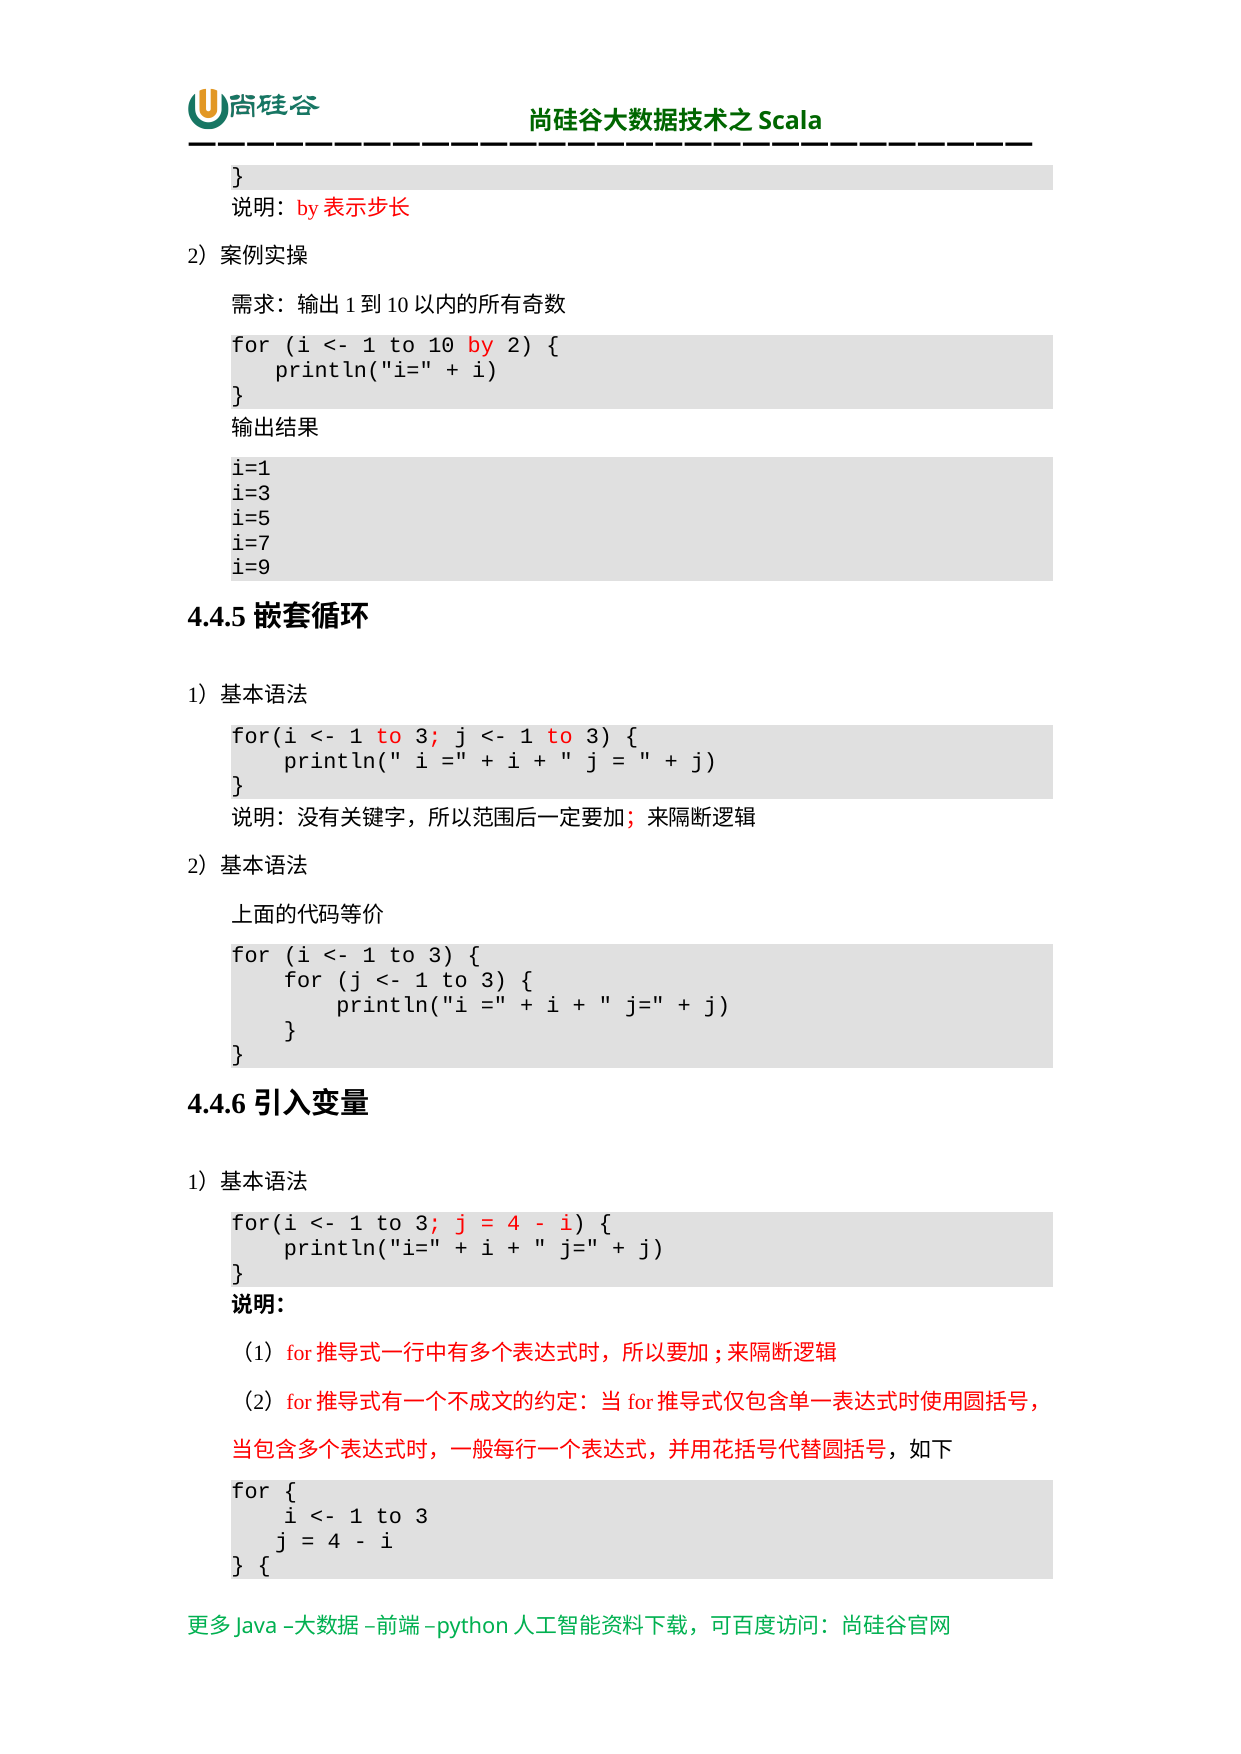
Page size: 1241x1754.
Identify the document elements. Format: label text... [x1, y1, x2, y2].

text 需求：输出1到10以内的所有奇数 [187, 286, 1053, 319]
text for(i <- 1 to 3; j = 4 - i) { [231, 1212, 1053, 1237]
text i=7 [231, 532, 1053, 557]
text 说明： [231, 1287, 1053, 1319]
text i=3 [231, 482, 1053, 507]
text （2）for推导式有一个不成文的约定：当for推导式仅包含单一表达式时使用圆括号，当包含多个表达式时，一般每行一个表达式，并用花括号代替圆括号，如下 [231, 1383, 1053, 1464]
text i=9 [231, 557, 1053, 581]
text for (i <- 1 to 10 by 2) { println("i=" + i) [231, 335, 1053, 384]
text for { i <- 1 to 3 [231, 1480, 1053, 1530]
picture [187, 88, 321, 130]
text 2）案例实操 [187, 238, 1053, 271]
text 1）基本语法 [187, 1164, 1053, 1196]
subtitle 4.4.5 嵌套循环 [187, 581, 1053, 646]
text 输出结果 [187, 409, 1053, 442]
text 说明：by表示步长 [187, 190, 1053, 222]
text 1）基本语法 [187, 677, 1053, 709]
text } [231, 1262, 1053, 1287]
text 上面的代码等价 [231, 896, 1053, 929]
text （1）for推导式一行中有多个表达式时，所以要加 ; 来隔断逻辑 [231, 1335, 1053, 1367]
text } [231, 384, 1053, 409]
text j = 4 - i [231, 1530, 1053, 1555]
text for (i <- 1 to 3) { for (j <- 1 to 3) { println("i =" + i + " j=" + j) } } [231, 944, 1053, 1068]
text } [231, 775, 1053, 799]
text } { [231, 1555, 1053, 1579]
text println(" i =" + i + " j = " + j) [231, 750, 1053, 775]
text i=1 [231, 457, 1053, 482]
text i=5 [231, 507, 1053, 532]
text } [231, 165, 1053, 190]
text 说明：没有关键字，所以范围后一定要加；来隔断逻辑 [231, 799, 1053, 832]
text println("i=" + i + " j=" + j) [231, 1237, 1053, 1262]
text for(i <- 1 to 3; j <- 1 to 3) { [231, 725, 1053, 750]
text 2）基本语法 [187, 848, 1053, 880]
subtitle 4.4.6 引入变量 [187, 1068, 1053, 1133]
